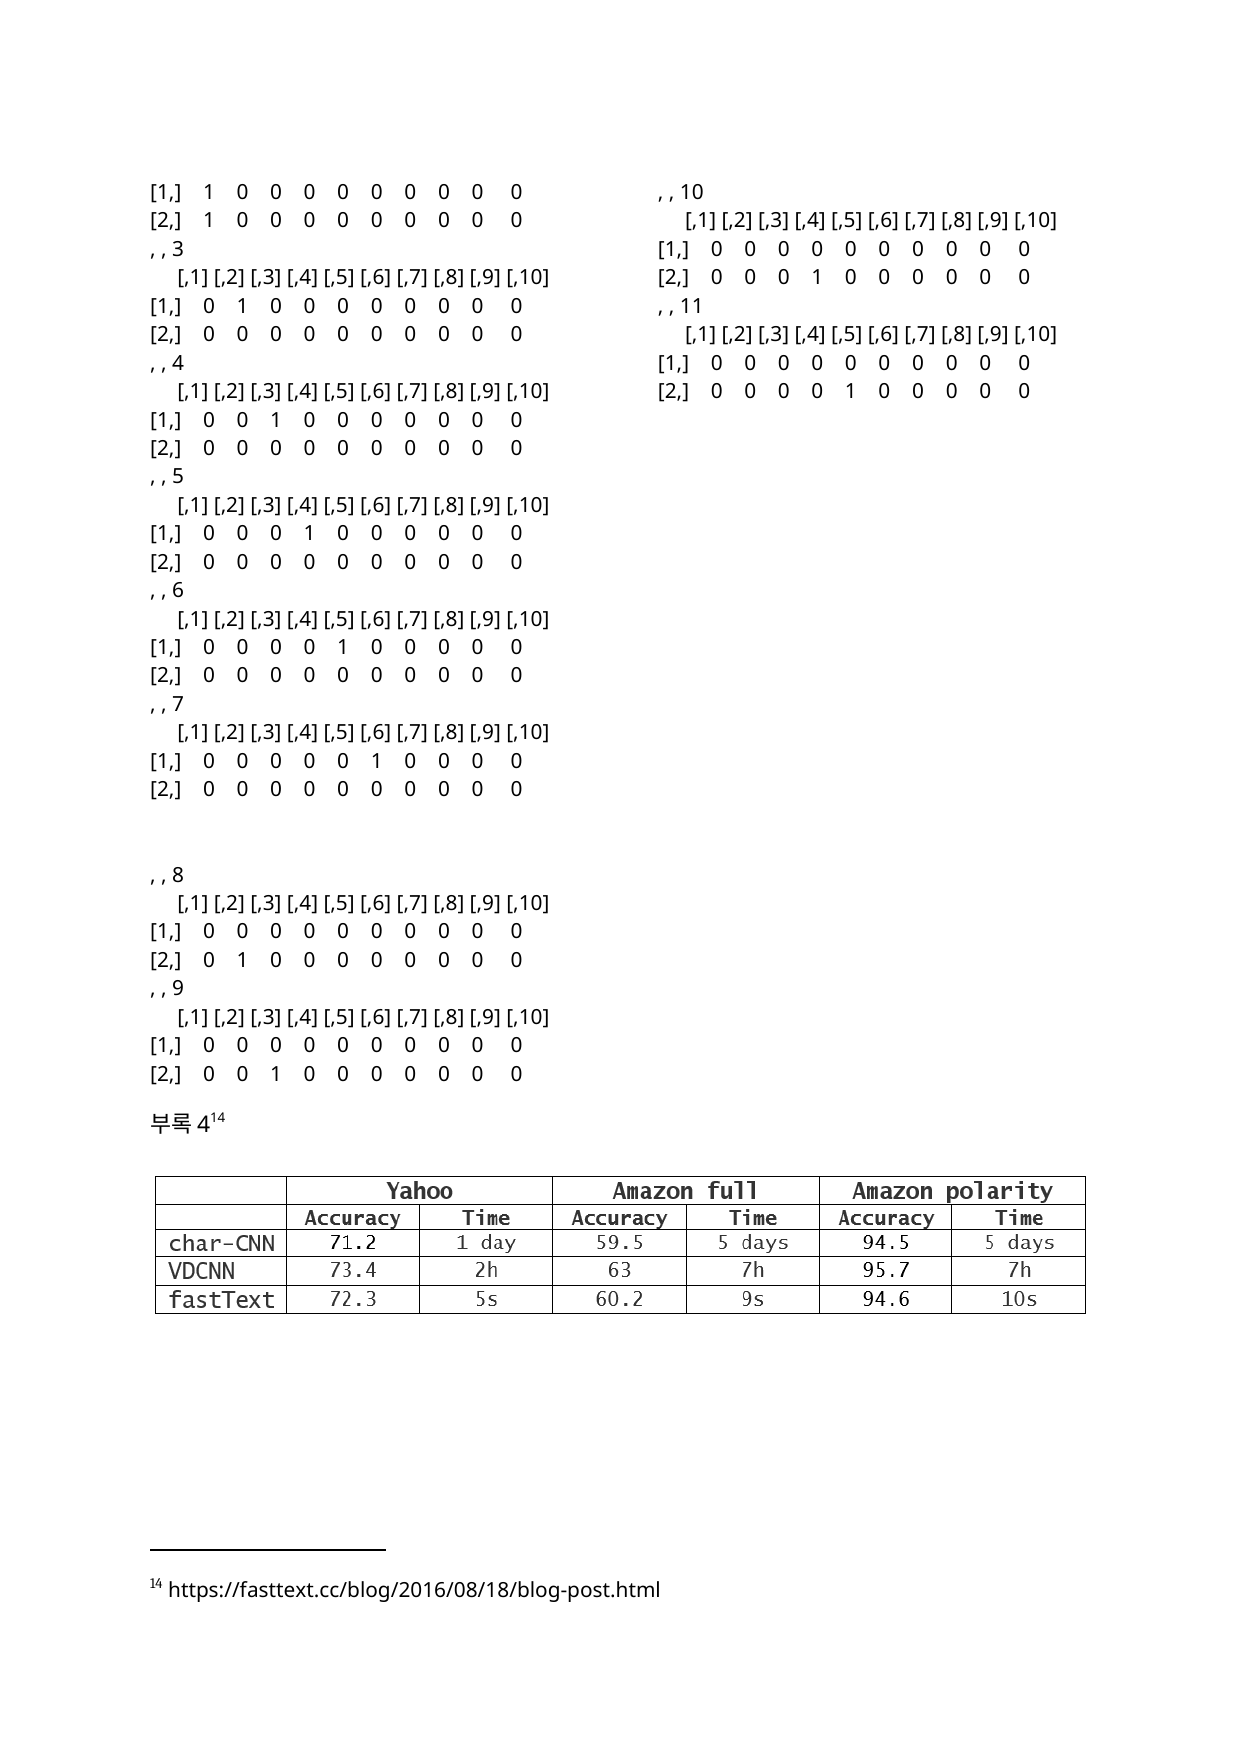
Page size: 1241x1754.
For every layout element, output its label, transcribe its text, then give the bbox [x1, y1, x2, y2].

text [2,] 1 0 0 0 0 0 0 0 0 0 [150, 206, 583, 234]
text [2,] 0 0 0 0 0 0 0 0 0 0 [150, 433, 583, 462]
text [1,] 0 0 0 0 0 1 0 0 0 0 [150, 746, 583, 774]
text [1,] 0 0 0 1 0 0 0 0 0 0 [150, 518, 583, 547]
text , , 11 [658, 291, 1090, 319]
text [1,] 0 0 0 0 0 0 0 0 0 0 [658, 348, 1090, 376]
text [1,] 1 0 0 0 0 0 0 0 0 0 [150, 177, 583, 206]
text [2,] 0 0 0 0 1 0 0 0 0 0 [658, 376, 1090, 405]
text [2,] 0 0 1 0 0 0 0 0 0 0 [150, 1059, 583, 1087]
text , , 8 [150, 860, 583, 888]
text [2,] 0 0 0 0 0 0 0 0 0 0 [150, 774, 583, 803]
text [,1] [,2] [,3] [,4] [,5] [,6] [,7] [,8] [,9] [,10] [150, 1002, 583, 1030]
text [658, 206, 1090, 234]
text , , 4 [150, 348, 583, 376]
text , , 9 [150, 973, 583, 1002]
text [2,] 0 0 0 0 0 0 0 0 0 0 [150, 319, 583, 348]
text [,1] [,2] [,3] [,4] [,5] [,6] [,7] [,8] [,9] [,10] [150, 604, 583, 632]
text [,1] [,2] [,3] [,4] [,5] [,6] [,7] [,8] [,9] [,10] [150, 888, 583, 917]
text [2,] 0 0 0 1 0 0 0 0 0 0 [658, 262, 1090, 291]
text [1,] 0 0 0 0 0 0 0 0 0 0 [658, 234, 1090, 262]
text [2,] 0 0 0 0 0 0 0 0 0 0 [150, 661, 583, 689]
text [2,] 0 0 0 0 0 0 0 0 0 0 [150, 547, 583, 575]
text [,1] [,2] [,3] [,4] [,5] [,6] [,7] [,8] [,9] [,10] [658, 319, 1090, 348]
text , , 7 [150, 689, 583, 717]
text [,1] [,2] [,3] [,4] [,5] [,6] [,7] [,8] [,9] [,10] [150, 717, 583, 746]
text [,1] [,2] [,3] [,4] [,5] [,6] [,7] [,8] [,9] [,10] [150, 490, 583, 518]
picture [150, 1170, 1090, 1318]
text [1,] 0 0 1 0 0 0 0 0 0 0 [150, 405, 583, 433]
text [1,] 0 1 0 0 0 0 0 0 0 0 [150, 291, 583, 319]
text [,1] [,2] [,3] [,4] [,5] [,6] [,7] [,8] [,9] [,10] [150, 376, 583, 405]
text [1,] 0 0 0 0 0 0 0 0 0 0 [150, 917, 583, 945]
text [2,] 0 1 0 0 0 0 0 0 0 0 [150, 945, 583, 973]
text , , 10 [658, 177, 1090, 206]
text [,1] [,2] [,3] [,4] [,5] [,6] [,7] [,8] [,9] [,10] [150, 262, 583, 291]
text [1,] 0 0 0 0 1 0 0 0 0 0 [150, 632, 583, 661]
text 부록4 [150, 1106, 1090, 1139]
text , , 6 [150, 575, 583, 604]
text , , 5 [150, 462, 583, 490]
text , , 3 [150, 234, 583, 262]
text [1,] 0 0 0 0 0 0 0 0 0 0 [150, 1030, 583, 1059]
